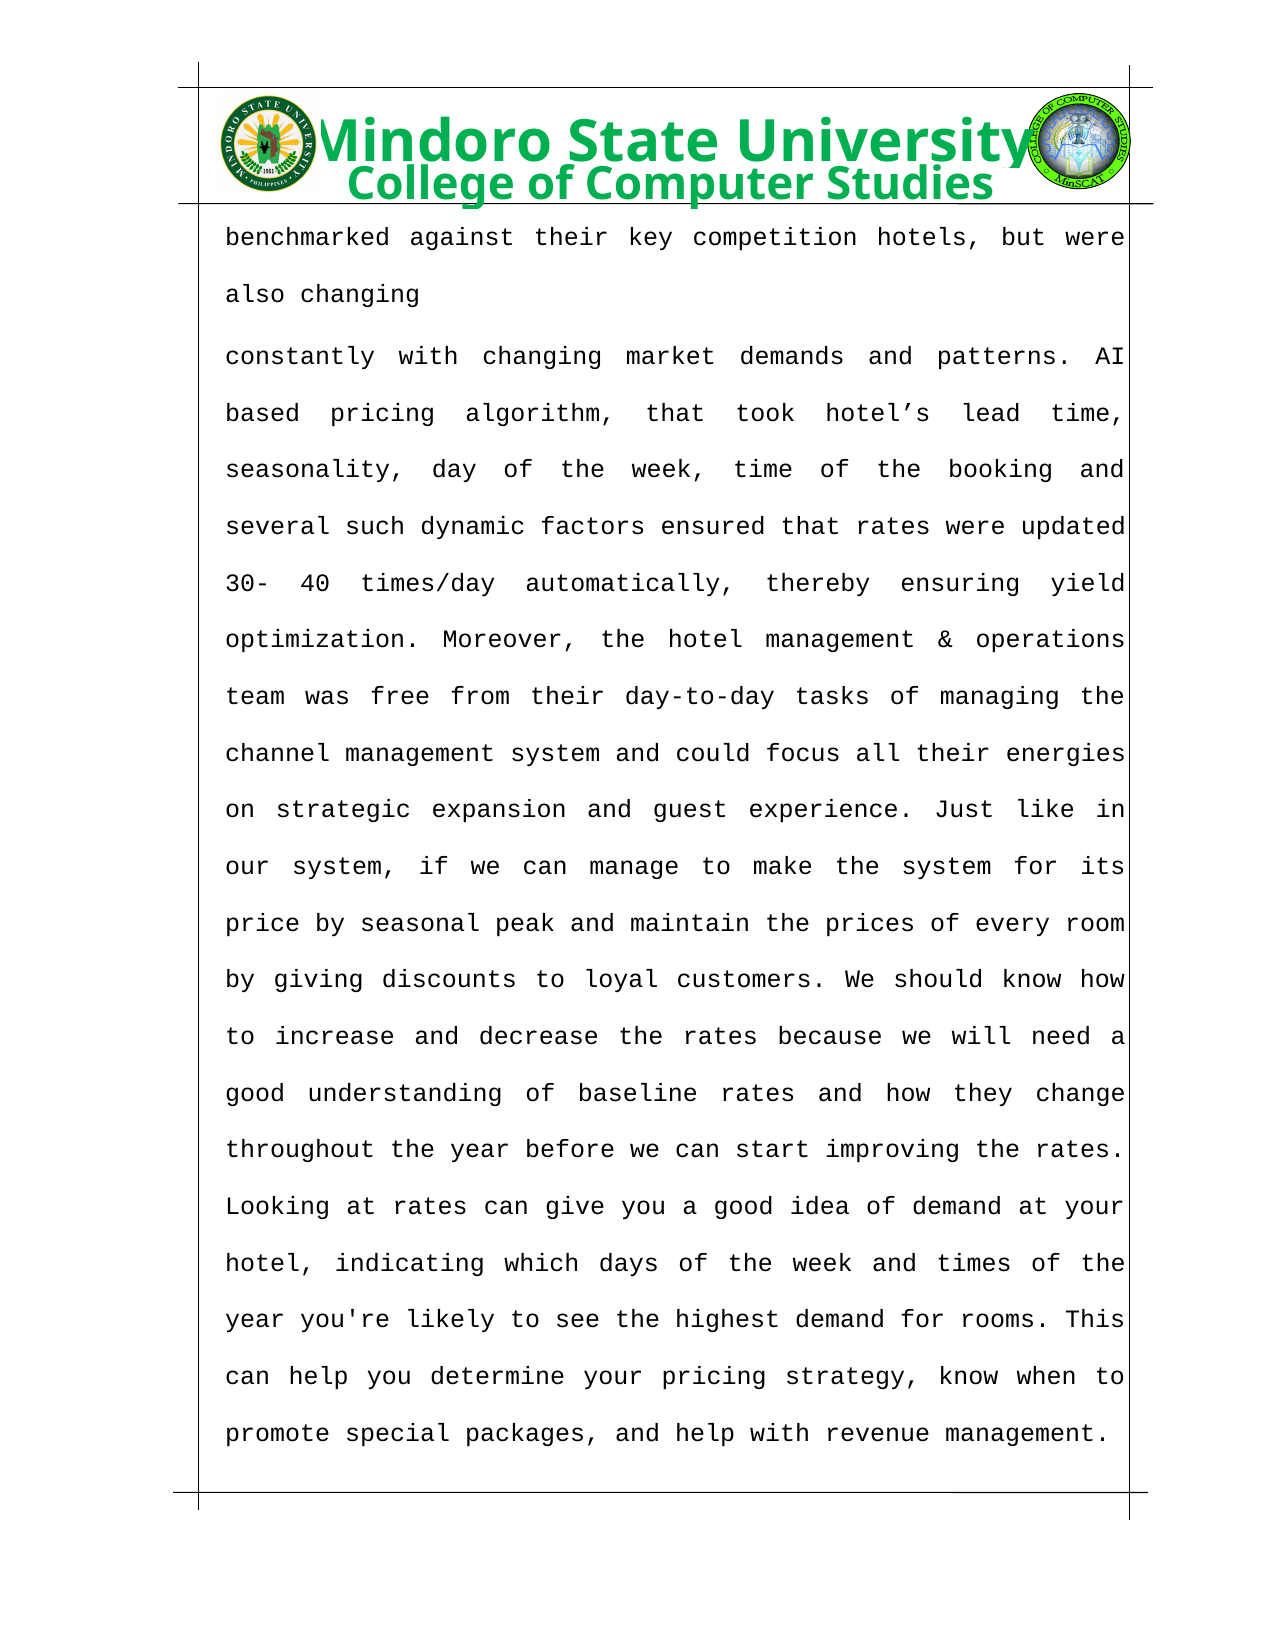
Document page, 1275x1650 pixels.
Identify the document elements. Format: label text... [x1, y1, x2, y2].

picture [1020, 87, 1136, 196]
picture [216, 91, 321, 196]
text constantly with changing market demands and patterns. AI based pricing algorithm, that took hotel’s lead time, seasonality, day of the week, time of the booking and several such dynamic factors ensured that rates were updated 30- 40 times/day automatically, thereby ensuring yield optimization. Moreover, the hotel management & operations team was free from their day-to-day tasks of managing the channel management system and could focus all their energies on strategic expansion and guest experience. Just like in our system, if we can manage to make the system for its price by seasonal peak and maintain the prices of every room by giving discounts to loyal customers. We should know how to increase and decrease the rates because we will need a good understanding of baseline rates and how they change throughout the year before we can start improving the rates. Looking at rates can give you a good idea of demand at your hotel, indicating which days of the week and times of the year you're likely to see the highest demand for rooms. This can help you determine your pricing strategy, know when to promote special packages, and help with revenue management. [225, 343, 1126, 1448]
